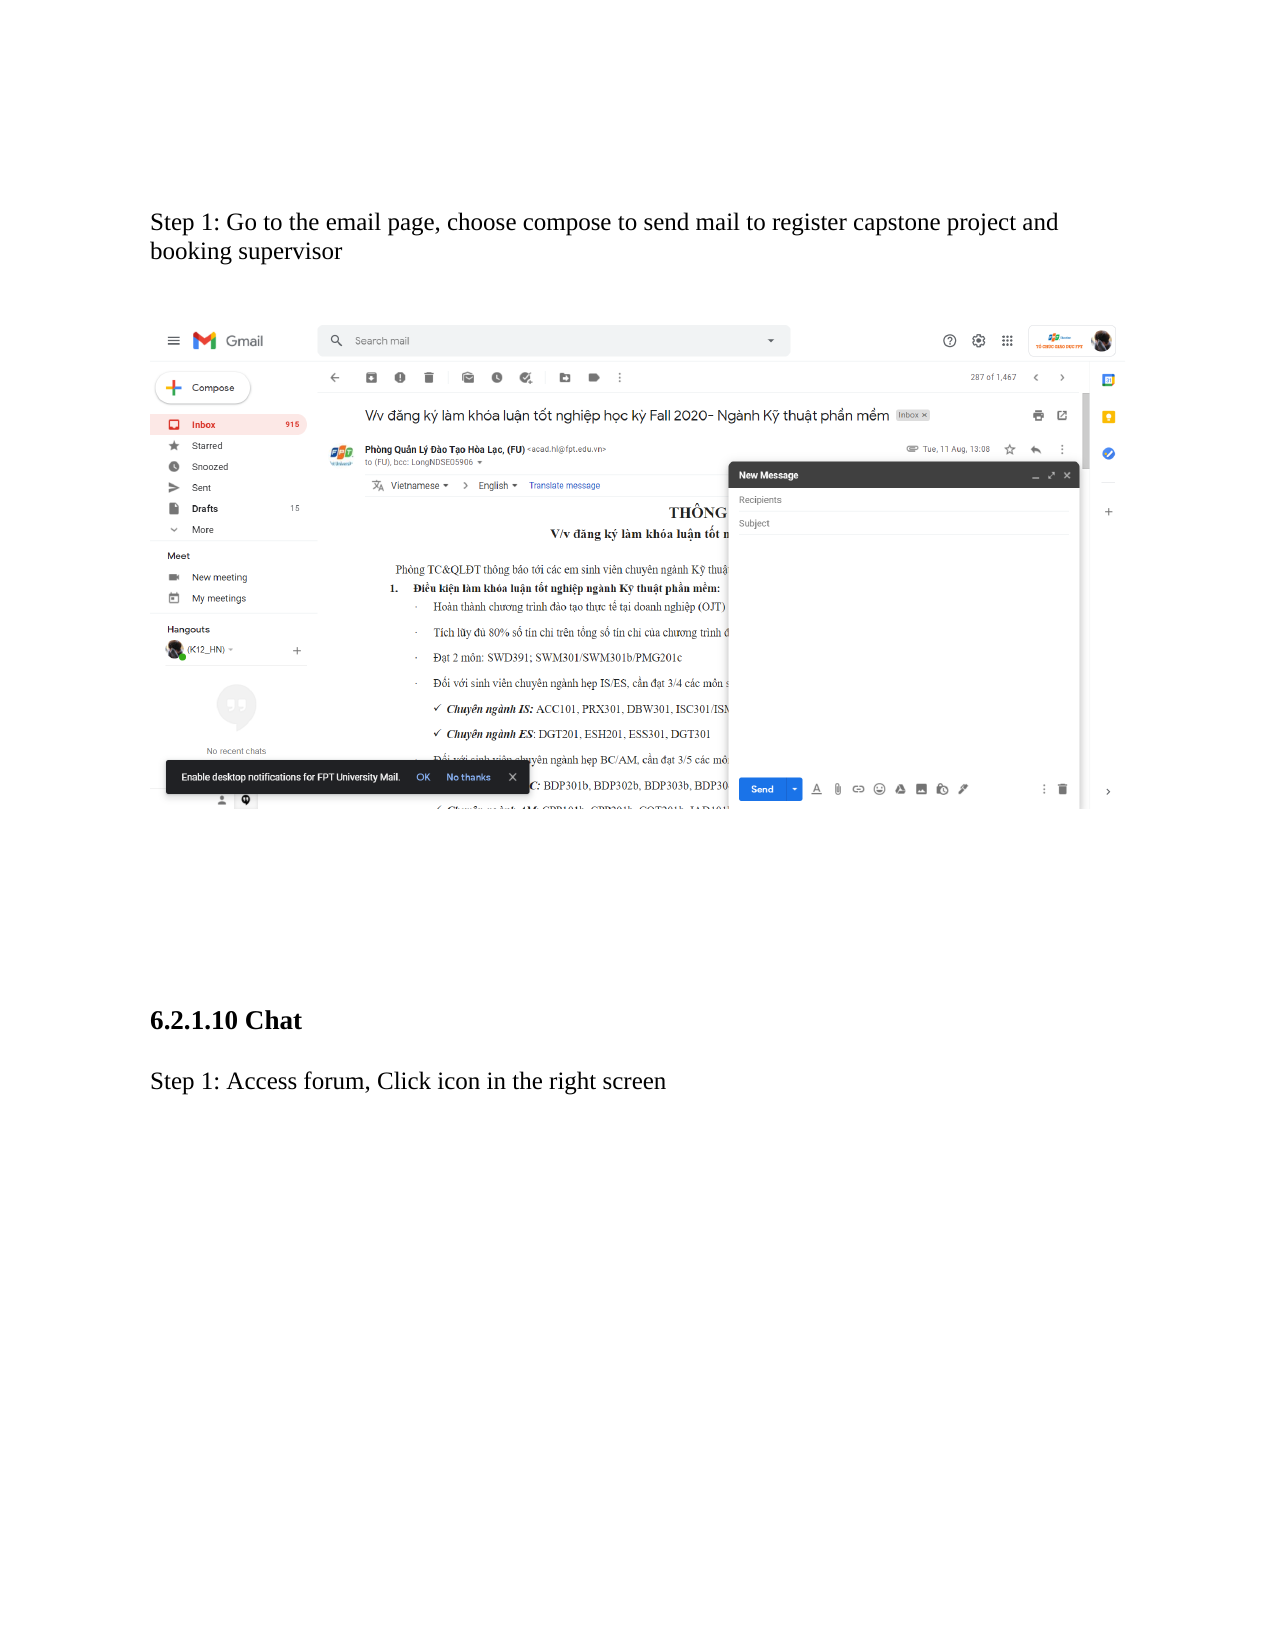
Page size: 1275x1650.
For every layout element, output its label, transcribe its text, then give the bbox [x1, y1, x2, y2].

subtitle 6.2.1.10 Chat [150, 1004, 1125, 1035]
text Step 1: Go to the email page, choose compose to send mail to register capstone project and booking supervisor [150, 207, 1125, 265]
text Step 1: Access forum, Click icon in the right screen [150, 1066, 1125, 1095]
picture [150, 322, 1125, 809]
